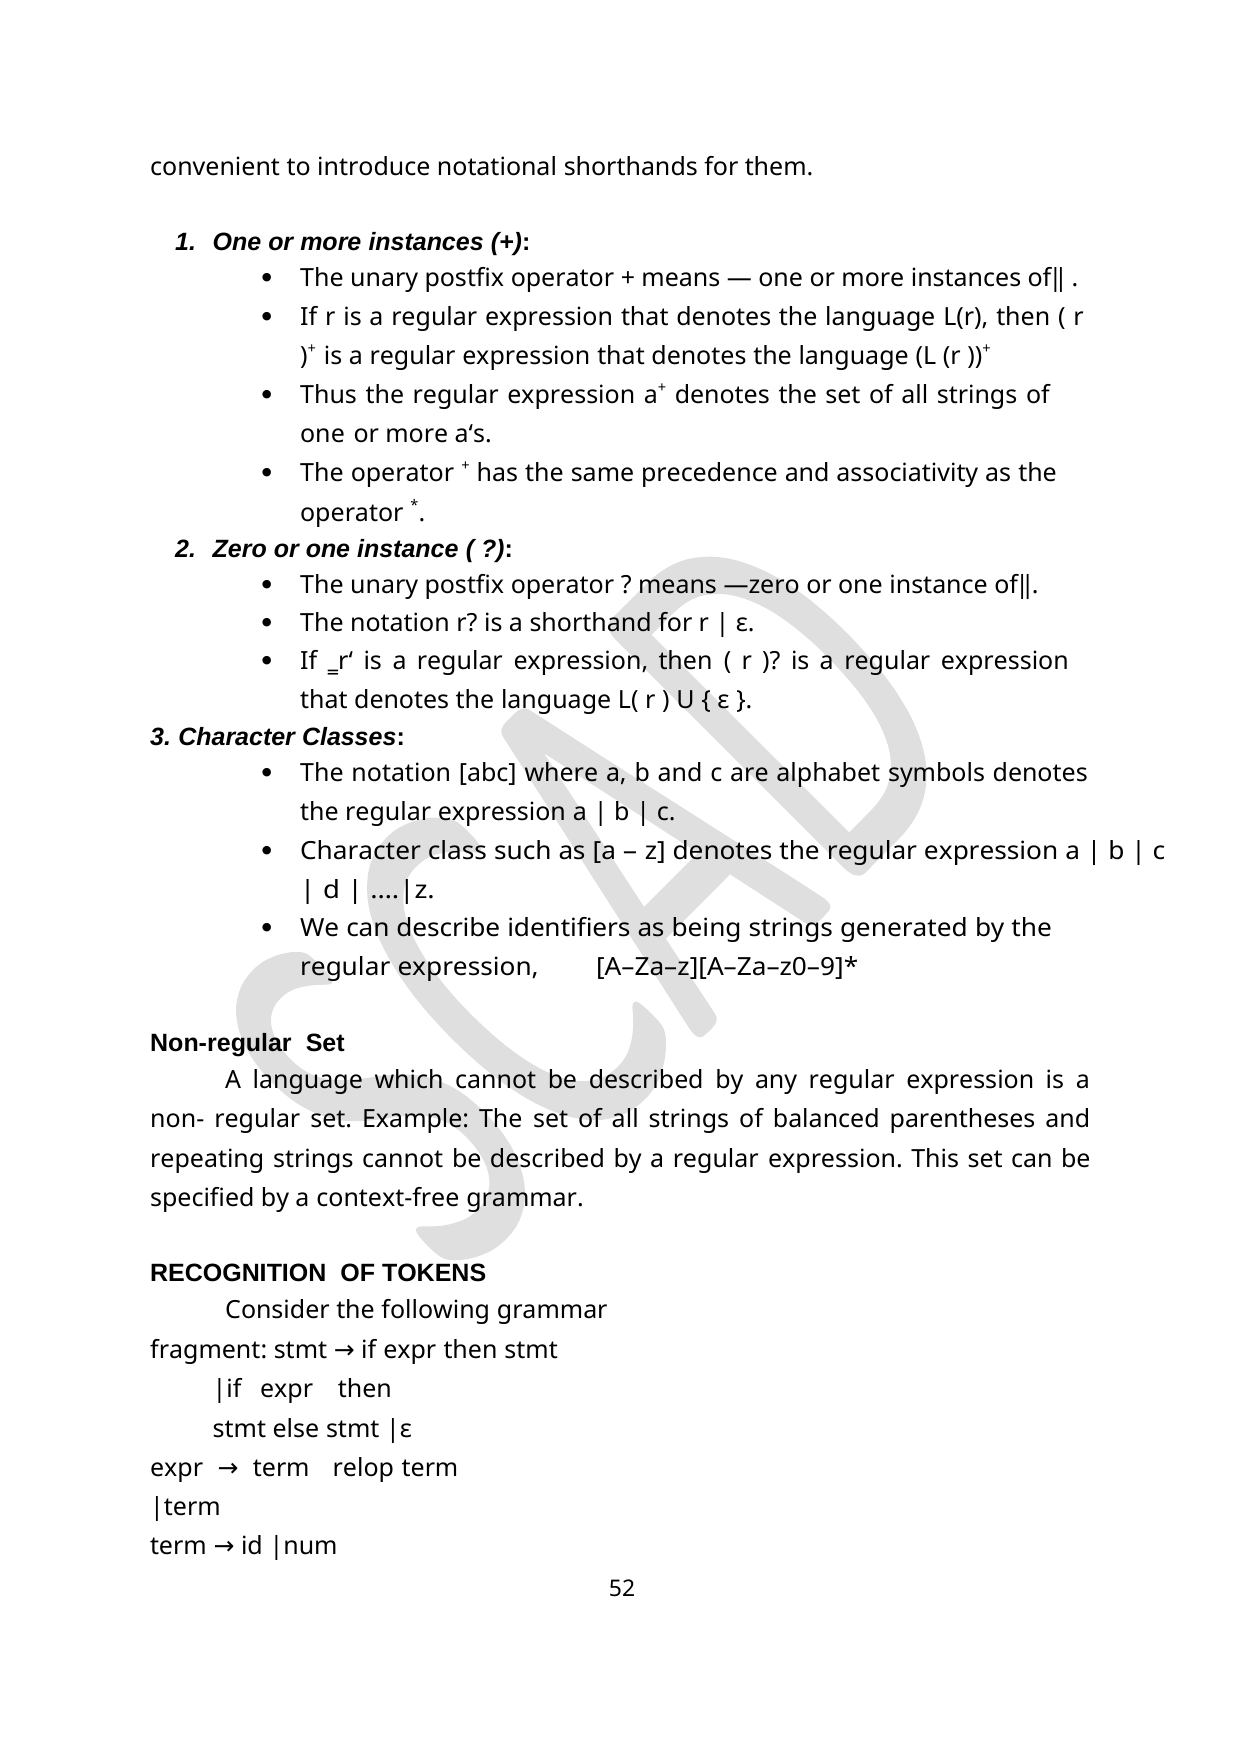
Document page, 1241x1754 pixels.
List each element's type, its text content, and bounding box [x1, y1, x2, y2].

subtitle Non-regular Set [150, 1028, 1240, 1057]
subtitle Zero or one instance ( ?): [175, 533, 1240, 562]
text A language which cannot be described by any regular expression is a non- regular set. Example: The set of all strings of balanced parentheses and repeating strings cannot be described by a regular expression. This set can be specified by a context-free grammar. [150, 1061, 1091, 1214]
list The notation [abc] where a, b and c are alphabet symbols denotes the regular expression a | b | c. [262, 754, 1090, 827]
subtitle Character Classes: [150, 721, 1240, 750]
list The notation r? is a shorthand for r | ε. [262, 605, 1240, 639]
text term → id |num [150, 1527, 1240, 1561]
subtitle RECOGNITION OF TOKENS [150, 1258, 1240, 1287]
list The unary postfix operator + means ― one or more instances of‖ . [262, 260, 1240, 294]
text Consider the following grammar fragment: stmt → if expr then stmt [150, 1292, 720, 1366]
list The operator + has the same precedence and associativity as the operator *. [262, 455, 1090, 528]
text | d | ….|z. [300, 871, 1240, 906]
subtitle One or more instances (+): [175, 227, 1240, 256]
list The unary postfix operator ? means ―zero or one instance of‖. [262, 567, 1240, 601]
text convenient to introduce notational shorthands for them. [150, 148, 1240, 182]
text expr → term relop term [150, 1450, 1240, 1484]
list Thus the regular expression a+ denotes the set of all strings of one or more a‘s. [262, 377, 1090, 450]
list Character class such as [a – z] denotes the regular expression a | b | c [262, 833, 1240, 867]
list We can describe identifiers as being strings generated by the regular expression, [A–Za–z][A–Za–z0–9]* [262, 909, 1090, 983]
list If ‗r‘ is a regular expression, then ( r )? is a regular expression that denotes the language L( r ) U { ε }. [262, 643, 1091, 716]
text |if expr then stmt else stmt |ε [212, 1371, 451, 1444]
list If r is a regular expression that denotes the language L(r), then ( r )+ is a regular expression that denotes the language (L (r ))+ [262, 298, 1091, 372]
text |term [150, 1488, 1240, 1523]
